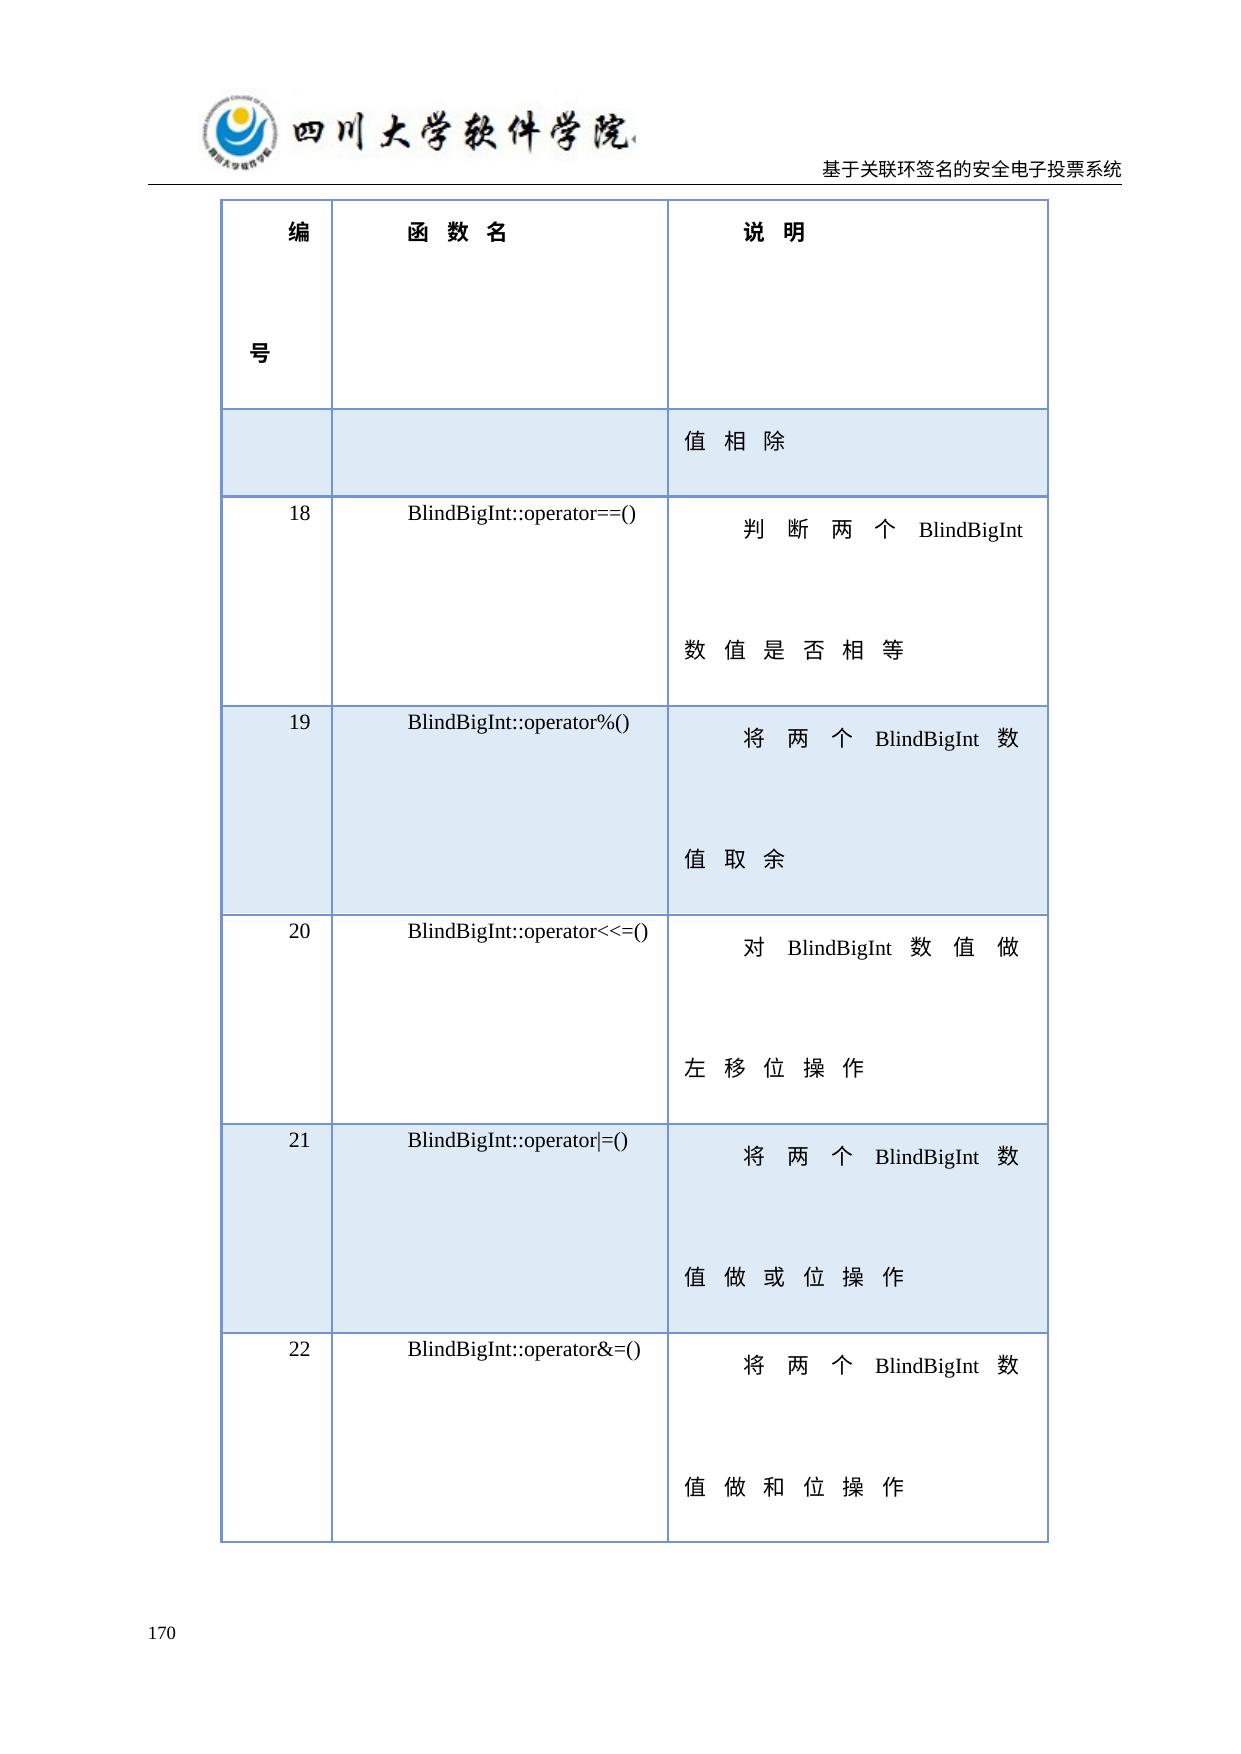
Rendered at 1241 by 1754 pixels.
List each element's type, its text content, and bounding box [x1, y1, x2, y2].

table_header 编号 [223, 201, 331, 408]
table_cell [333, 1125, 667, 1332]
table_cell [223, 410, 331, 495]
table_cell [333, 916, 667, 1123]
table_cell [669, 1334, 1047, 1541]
table_header 说明 [669, 201, 1047, 408]
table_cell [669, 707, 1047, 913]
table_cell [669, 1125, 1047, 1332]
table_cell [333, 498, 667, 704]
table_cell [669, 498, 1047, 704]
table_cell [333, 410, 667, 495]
picture [197, 88, 639, 177]
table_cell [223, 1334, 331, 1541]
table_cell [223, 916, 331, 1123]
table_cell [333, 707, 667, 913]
table_header 函数名 [333, 201, 667, 408]
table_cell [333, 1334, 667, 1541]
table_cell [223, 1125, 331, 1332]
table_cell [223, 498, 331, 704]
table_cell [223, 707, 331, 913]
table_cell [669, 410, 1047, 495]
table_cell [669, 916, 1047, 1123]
